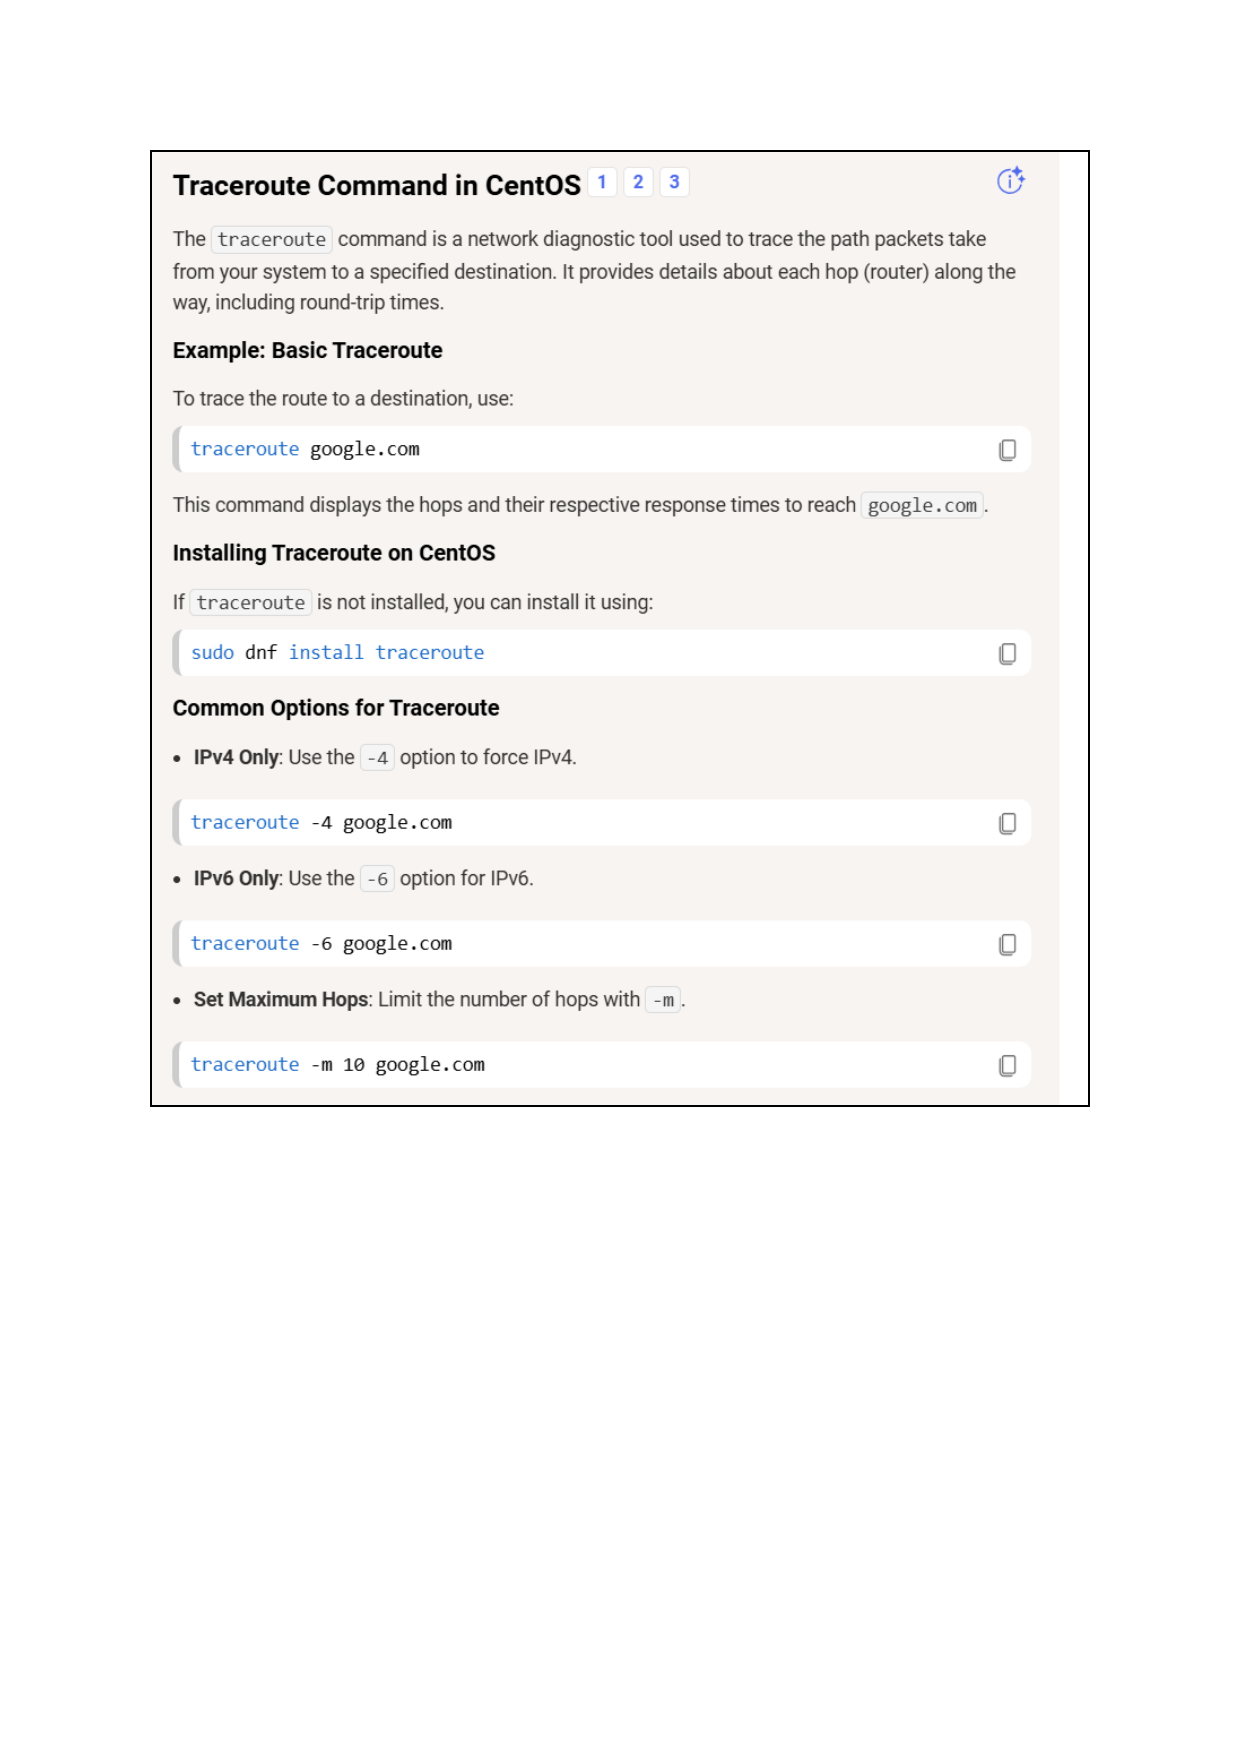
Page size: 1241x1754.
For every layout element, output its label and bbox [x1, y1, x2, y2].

picture [152, 152, 1088, 1105]
